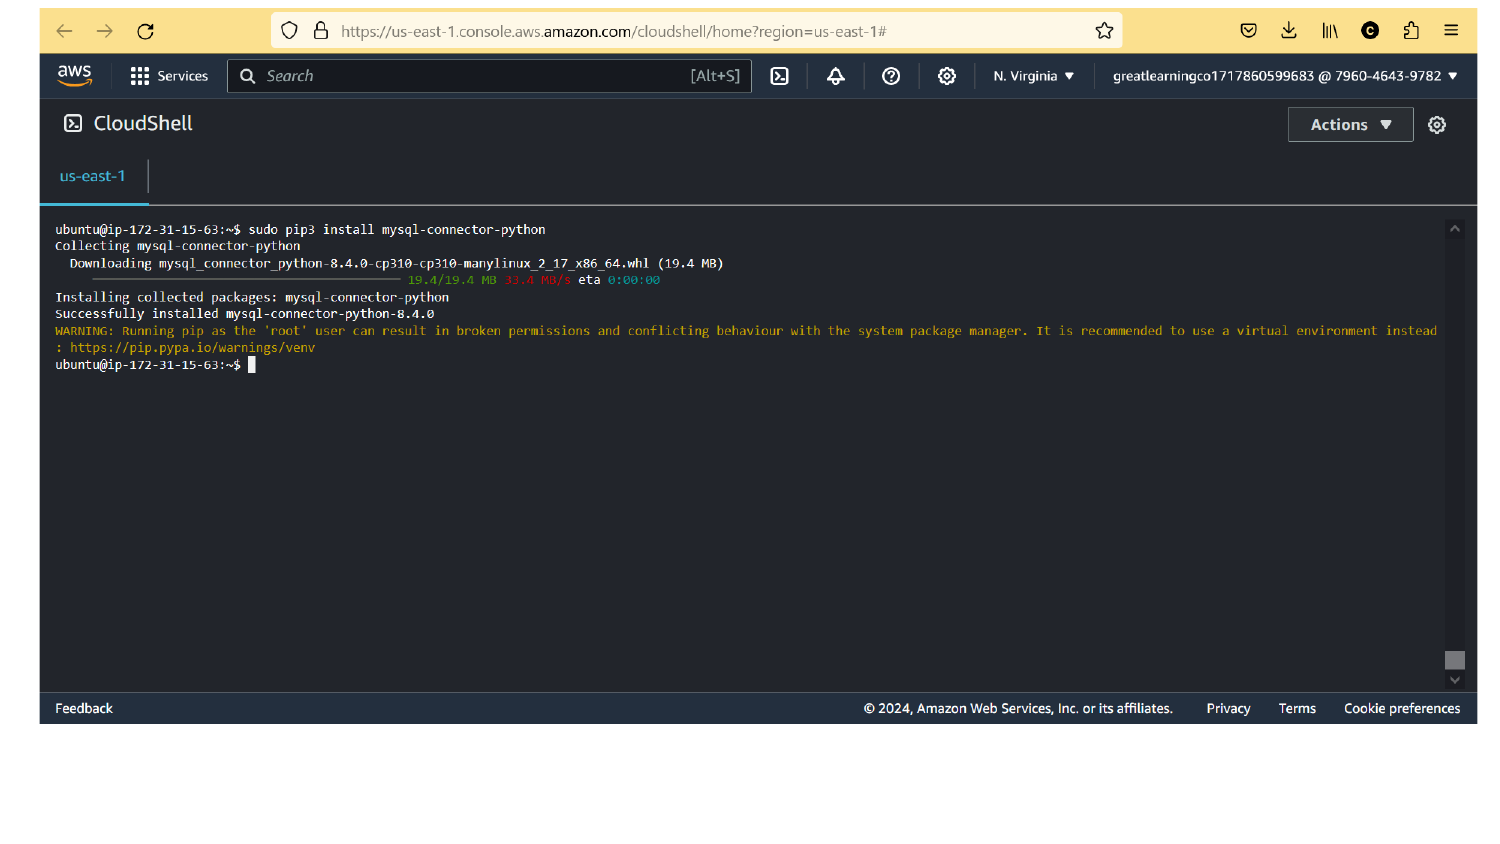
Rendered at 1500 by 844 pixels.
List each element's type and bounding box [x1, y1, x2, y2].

picture [39, 8, 1478, 724]
